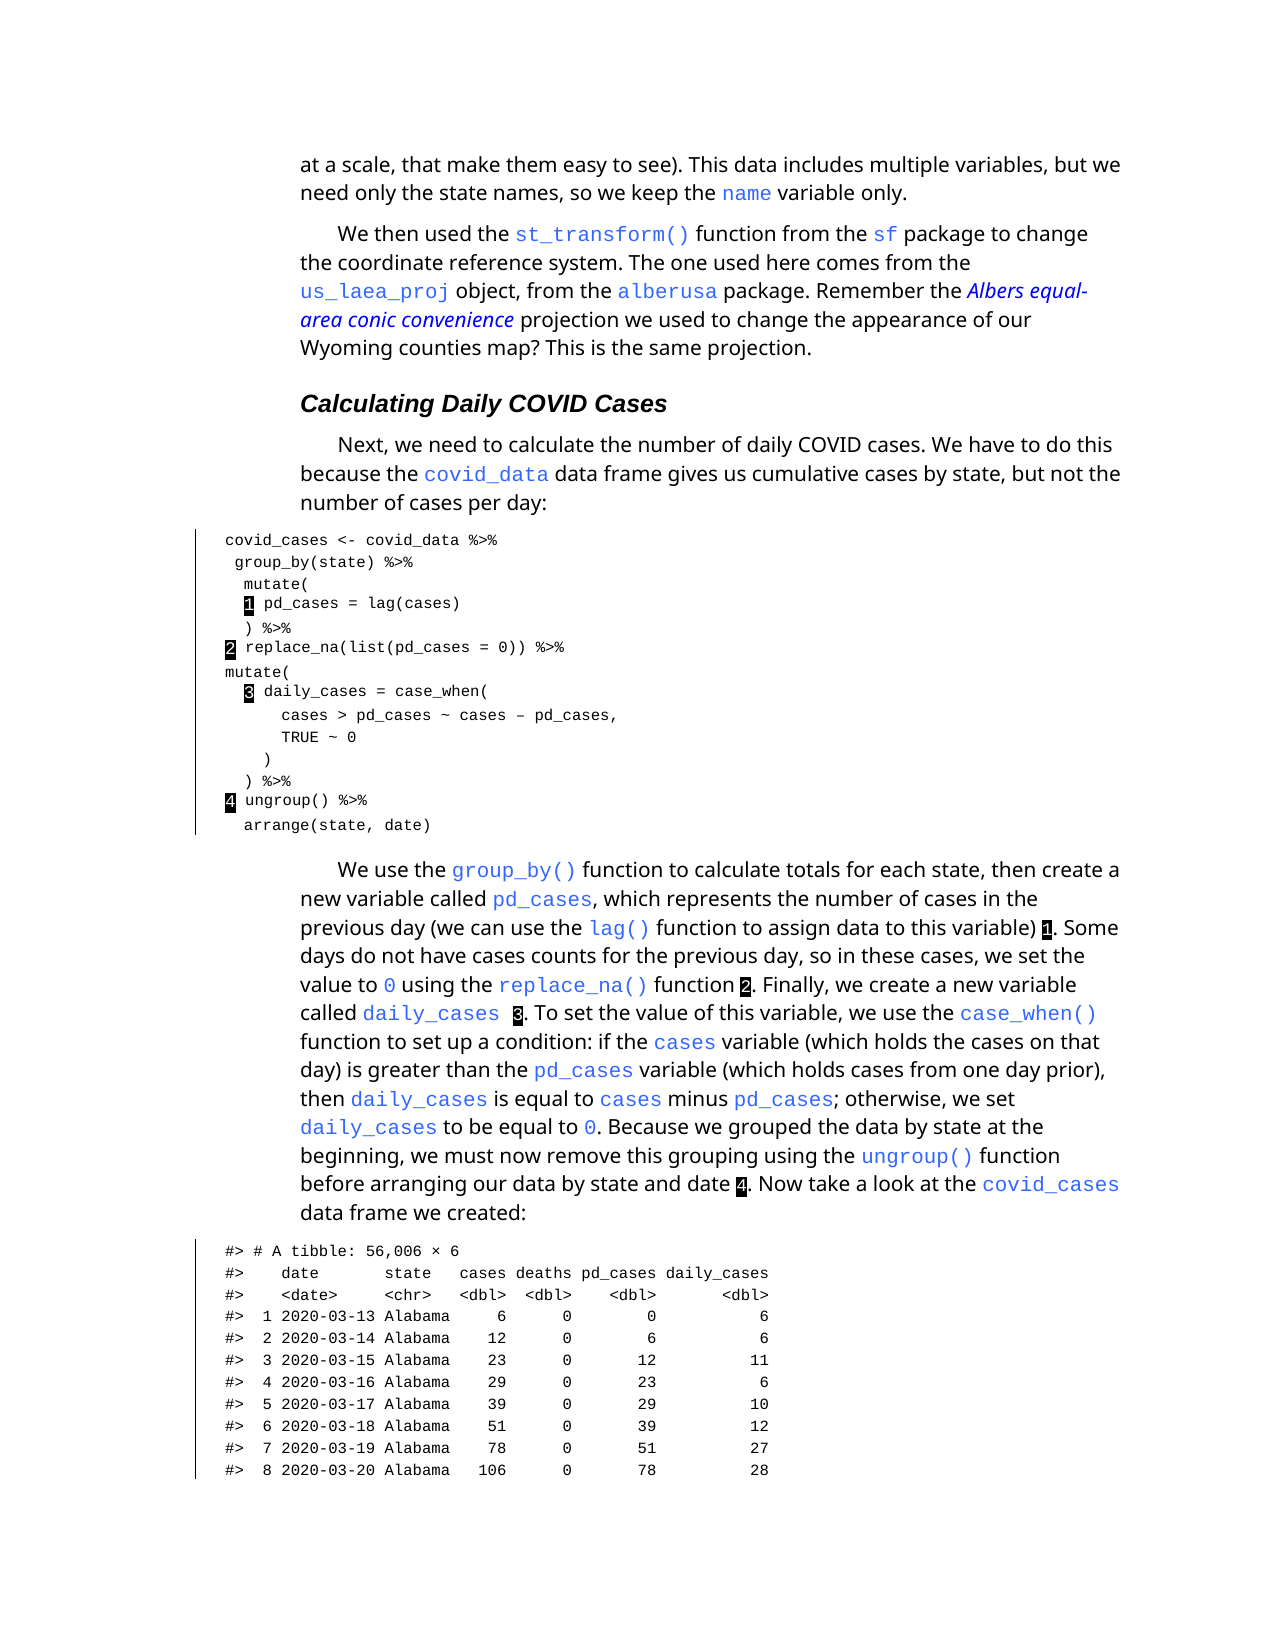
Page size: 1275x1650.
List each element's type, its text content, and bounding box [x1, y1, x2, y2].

text cases > pd_cases ~ cases – pd_cases, [196, 703, 1125, 725]
text 3 daily_cases = case_when( [196, 682, 1125, 703]
text #> 6 2020-03-18 Alabama 51 0 39 12 [196, 1414, 1125, 1436]
text mutate( [196, 572, 1125, 594]
text 2 replace_na(list(pd_cases = 0)) %>% [196, 638, 1125, 660]
text #> <date> <chr> <dbl> <dbl> <dbl> <dbl> [196, 1283, 1125, 1304]
text ) %>% [196, 769, 1125, 791]
text #> 2 2020-03-14 Alabama 12 0 6 6 [196, 1326, 1125, 1348]
text #> 3 2020-03-15 Alabama 23 0 12 11 [196, 1348, 1125, 1370]
text 1 pd_cases = lag(cases) [196, 594, 1125, 616]
text ) [196, 747, 1125, 769]
text 4 ungroup() %>% [196, 791, 1125, 813]
text covid_cases <- covid_data %>% [195, 528, 1125, 550]
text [300, 150, 1125, 207]
text Calculating Daily COVID Cases [300, 387, 1125, 418]
text mutate( [196, 660, 1125, 682]
text #> date state cases deaths pd_cases daily_cases [196, 1261, 1125, 1283]
text ) %>% [196, 616, 1125, 638]
text #> 7 2020-03-19 Alabama 78 0 51 27 [196, 1436, 1125, 1458]
text We use the group_by() function to calculate totals for each state, then create a new variable called pd_cases, which represents the number of cases in the previous day (we can use the lag() function to assign data to this variable) 1. Some days do not have cases counts for the previous day, so in these cases, we set the value to 0 using the replace_na() function 2. Finally, we create a new variable called daily_cases 3. To set the value of this variable, we use the case_when() function to set up a condition: if the cases variable (which holds the cases on that day) is greater than the pd_cases variable (which holds cases from one day prior), then daily_cases is equal to cases minus pd_cases; otherwise, we set daily_cases to be equal to 0. Because we grouped the data by state at the beginning, we must now remove this grouping using the ungroup() function before arranging our data by state and date 4. Now take a look at the covid_cases data frame we created: [300, 856, 1125, 1226]
text arrange(state, date) [196, 813, 1125, 835]
text #> 1 2020-03-13 Alabama 6 0 0 6 [196, 1304, 1125, 1326]
text #> # A tibble: 56,006 × 6 [196, 1239, 1125, 1261]
text group_by(state) %>% [196, 550, 1125, 572]
text Next, we need to calculate the number of daily COVID cases. We have to do this because the covid_data data frame gives us cumulative cases by state, but not the number of cases per day: [300, 431, 1125, 516]
text #> 5 2020-03-17 Alabama 39 0 29 10 [196, 1392, 1125, 1414]
text #> 4 2020-03-16 Alabama 29 0 23 6 [196, 1370, 1125, 1392]
text We then used the st_transform() function from the sf package to change the coordinate reference system. The one used here comes from the us_laea_proj object, from the alberusa package. Remember the Albers equal-area conic convenience projection we used to change the appearance of our Wyoming counties map? This is the same projection. [300, 219, 1125, 362]
text TRUE ~ 0 [196, 725, 1125, 747]
text #> 8 2020-03-20 Alabama 106 0 78 28 [196, 1458, 1125, 1479]
